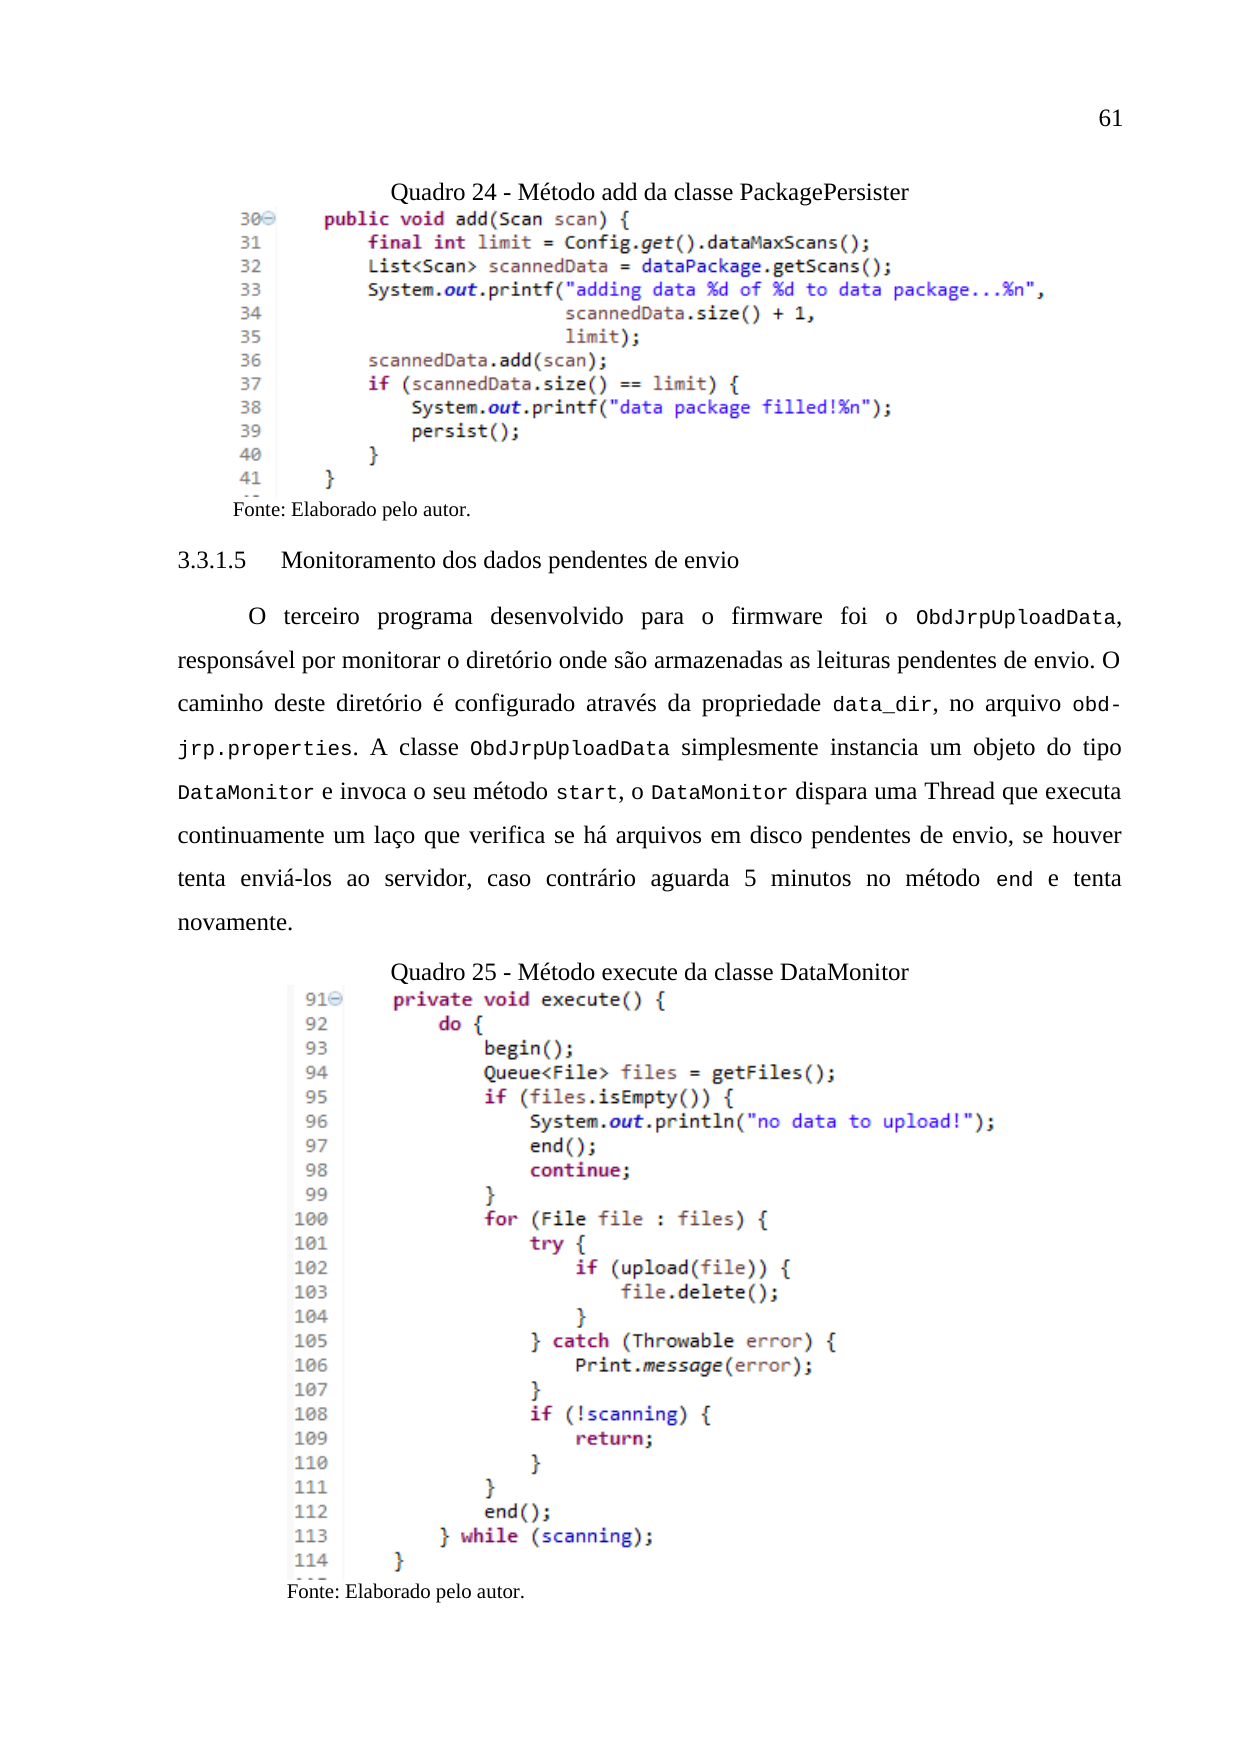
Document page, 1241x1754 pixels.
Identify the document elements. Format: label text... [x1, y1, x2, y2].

text Fonte: Elaborado pelo autor. [251, 1579, 1122, 1603]
picture [232, 206, 1067, 497]
text Fonte: Elaborado pelo autor. [177, 497, 1122, 521]
text Quadro 24 - Método add da classe PackagePersister [177, 177, 1122, 206]
text Quadro 25 - Método execute da classe DataMonitor [177, 957, 1122, 985]
text O terceiro programa desenvolvido para o firmware foi o ObdJrpUploadData, responsável por monitorar o diretório onde são armazenadas as leituras pendentes de envio. O caminho deste diretório é configurado através da propriedade data_dir, no arquivo obd-jrp.properties. A classe ObdJrpUploadData simplesmente instancia um objeto do tipo DataMonitor e invoca o seu método start, o DataMonitor dispara uma Thread que executa continuamente um laço que verifica se há arquivos em disco pendentes de envio, se houver tenta enviá-los ao servidor, caso contrário aguarda 5 minutos no método end e tenta novamente. [177, 601, 1122, 936]
subtitle Monitoramento dos dados pendentes de envio [177, 546, 1122, 574]
picture [286, 985, 1013, 1580]
